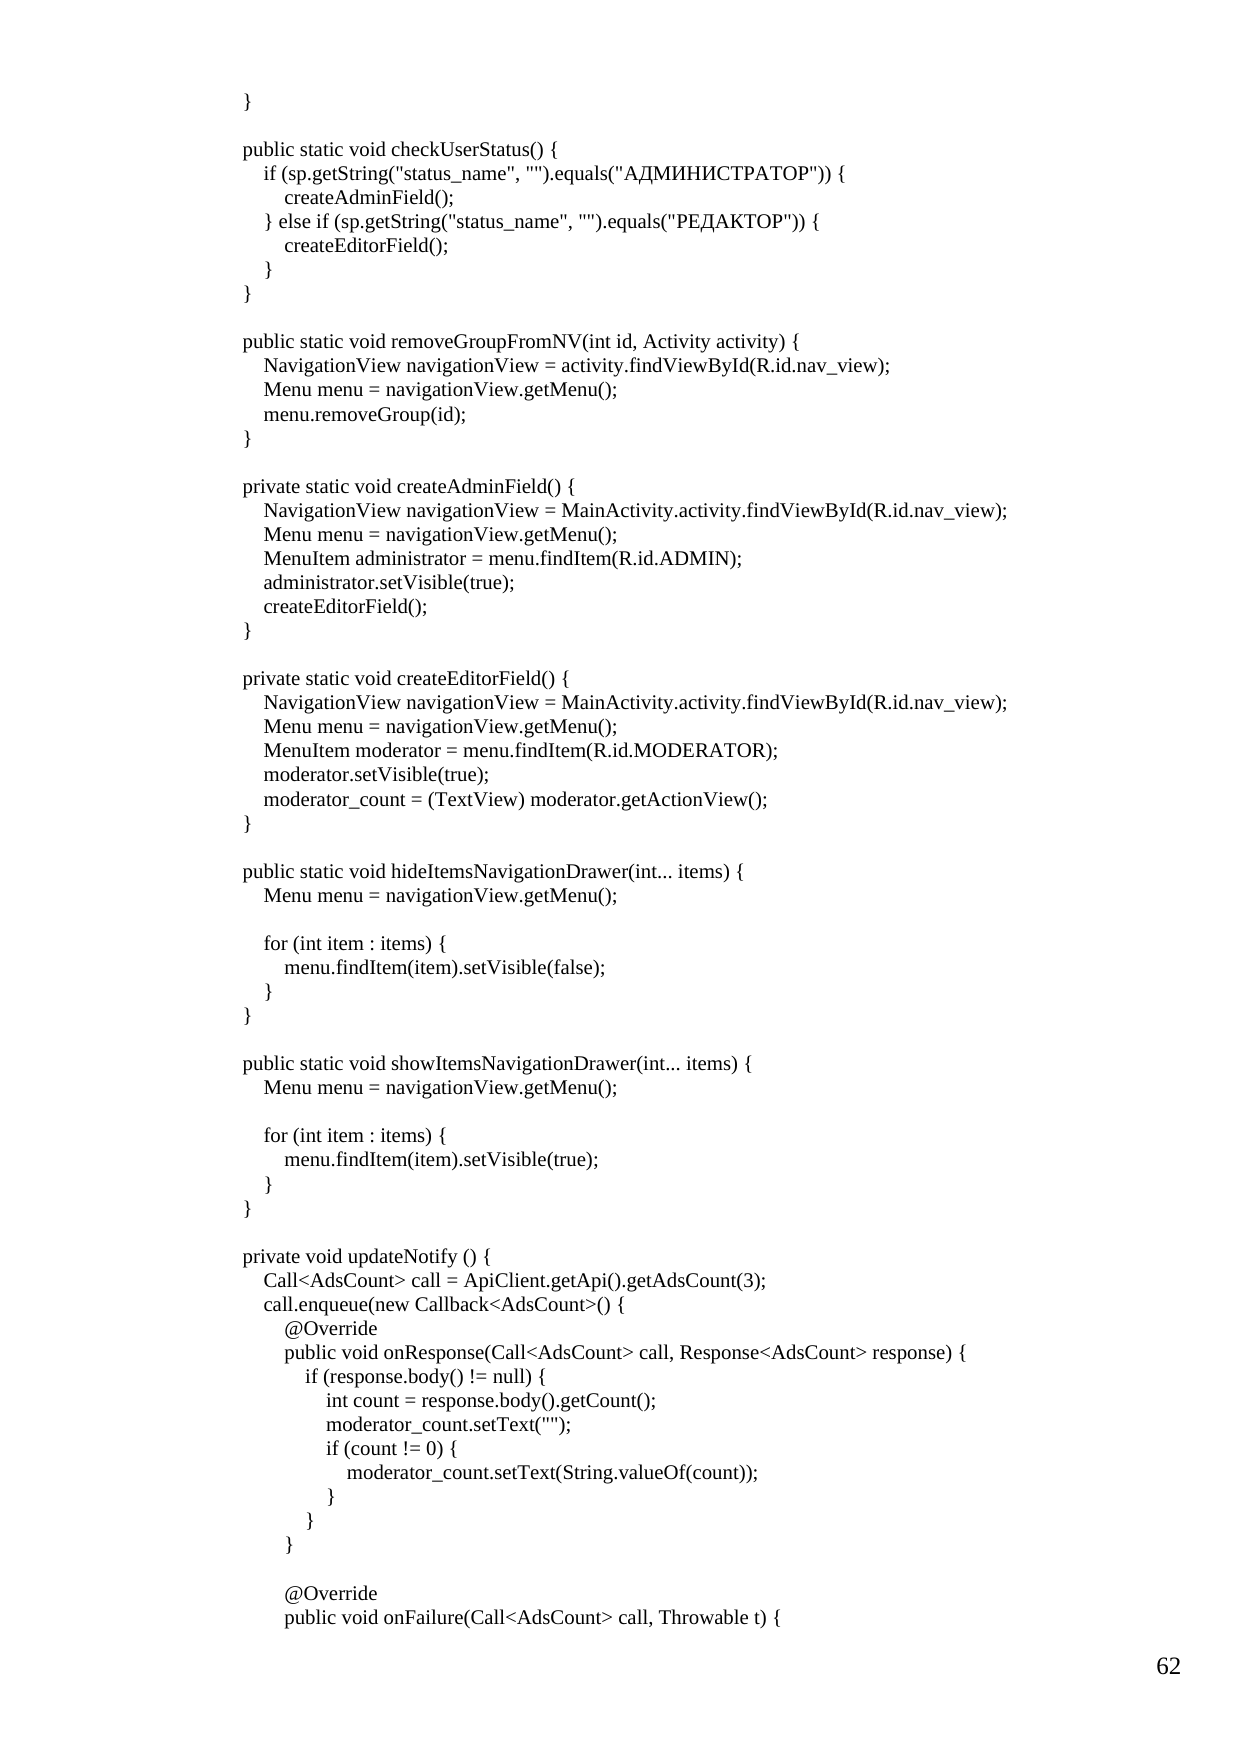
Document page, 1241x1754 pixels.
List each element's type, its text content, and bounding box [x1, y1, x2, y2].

text administrator.setVisible(true); [148, 570, 1181, 594]
text NavigationView navigationView = activity.findViewById(R.id.nav_view); [148, 353, 1181, 377]
text } [148, 1003, 1181, 1027]
text NavigationView navigationView = MainActivity.activity.findViewById(R.id.nav_view); [148, 498, 1181, 522]
text Menu menu = navigationView.getMenu(); [148, 377, 1181, 401]
text for (int item : items) { [148, 1123, 1181, 1147]
text MenuItem moderator = menu.findItem(R.id.MODERATOR); [148, 738, 1181, 762]
text createEditorField(); [148, 233, 1181, 257]
text } [148, 426, 1181, 449]
text Menu menu = navigationView.getMenu(); [148, 1075, 1181, 1099]
text menu.removeGroup(id); [148, 401, 1181, 426]
text Menu menu = navigationView.getMenu(); [148, 714, 1181, 738]
text } [148, 618, 1181, 642]
text } [148, 89, 1181, 113]
text NavigationView navigationView = MainActivity.activity.findViewById(R.id.nav_view); [148, 690, 1181, 714]
text private void updateNotify () { [148, 1244, 1181, 1268]
text @Override [148, 1316, 1181, 1340]
text public static void checkUserStatus() { [148, 137, 1181, 161]
text Call<AdsCount> call = ApiClient.getApi().getAdsCount(3); [148, 1268, 1181, 1292]
text for (int item : items) { [148, 931, 1181, 955]
text } [148, 1532, 1181, 1556]
text createAdminField(); [148, 185, 1181, 209]
text call.enqueue(new Callback<AdsCount>() { [148, 1292, 1181, 1316]
text if (response.body() != null) { [148, 1364, 1181, 1388]
text public void onResponse(Call<AdsCount> call, Response<AdsCount> response) { [148, 1340, 1181, 1364]
text if (count != 0) { [148, 1436, 1181, 1460]
text private static void createEditorField() { [148, 666, 1181, 690]
text createEditorField(); [148, 594, 1181, 618]
text public static void removeGroupFromNV(int id, Activity activity) { [148, 329, 1181, 353]
text Menu menu = navigationView.getMenu(); [148, 522, 1181, 546]
text } [148, 811, 1181, 834]
text moderator_count.setText(""); [148, 1412, 1181, 1436]
text moderator.setVisible(true); [148, 762, 1181, 786]
text public static void hideItemsNavigationDrawer(int... items) { [148, 859, 1181, 883]
text } [148, 1196, 1181, 1219]
text MenuItem administrator = menu.findItem(R.id.ADMIN); [148, 546, 1181, 570]
text public void onFailure(Call<AdsCount> call, Throwable t) { [148, 1604, 1181, 1629]
text int count = response.body().getCount(); [148, 1388, 1181, 1412]
text public static void showItemsNavigationDrawer(int... items) { [148, 1051, 1181, 1075]
text menu.findItem(item).setVisible(false); [148, 955, 1181, 979]
text menu.findItem(item).setVisible(true); [148, 1147, 1181, 1171]
text } [148, 257, 1181, 281]
text } [148, 281, 1181, 305]
text private static void createAdminField() { [148, 474, 1181, 498]
text moderator_count.setText(String.valueOf(count)); [148, 1460, 1181, 1484]
text moderator_count = (TextView) moderator.getActionView(); [148, 786, 1181, 811]
text } [148, 1508, 1181, 1532]
text @Override [148, 1581, 1181, 1604]
text } else if (sp.getString("status_name", "").equals("РЕДАКТОР")) { [148, 209, 1181, 233]
text } [148, 1171, 1181, 1196]
text if (sp.getString("status_name", "").equals("АДМИНИСТРАТОР")) { [148, 161, 1181, 185]
text } [148, 979, 1181, 1003]
text } [148, 1484, 1181, 1508]
text Menu menu = navigationView.getMenu(); [148, 883, 1181, 907]
